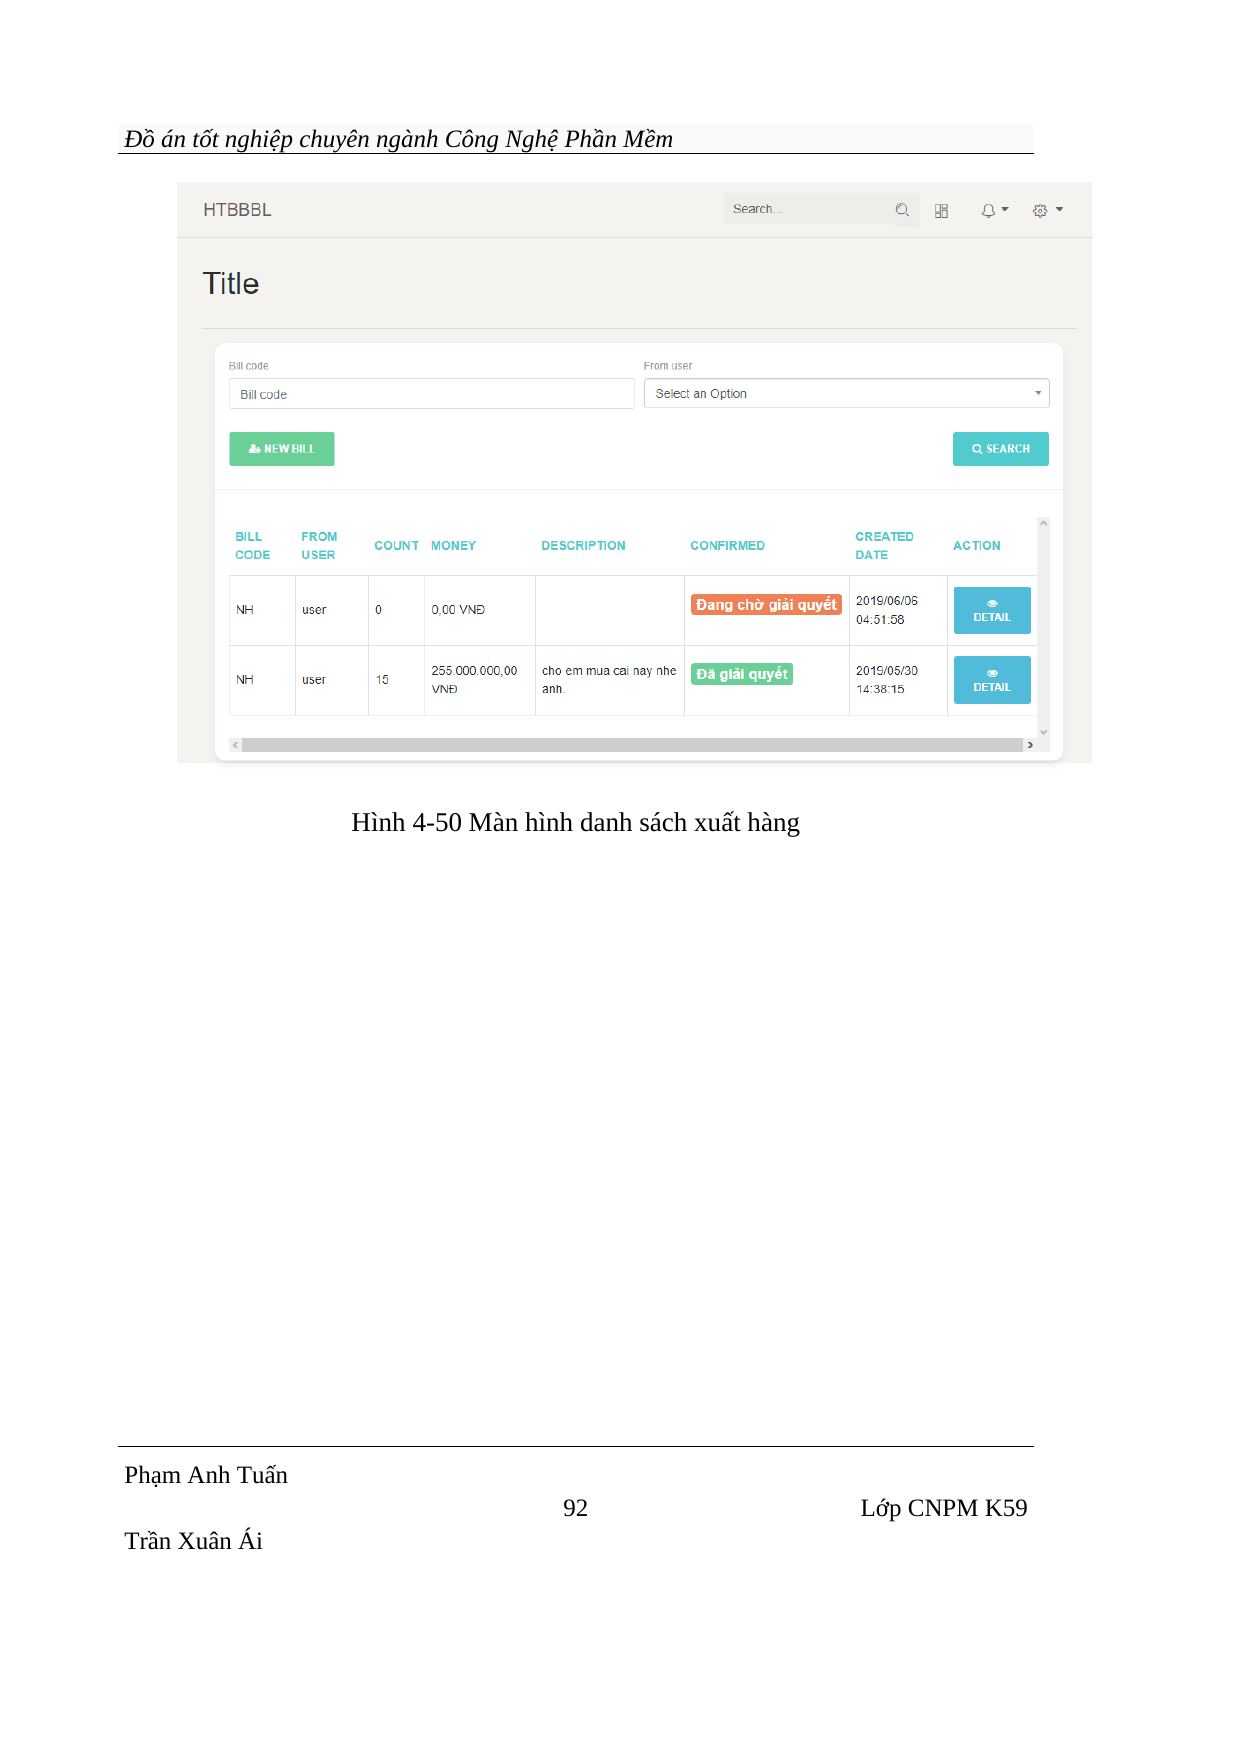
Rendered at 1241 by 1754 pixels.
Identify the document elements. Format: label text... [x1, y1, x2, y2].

picture [177, 182, 1093, 798]
